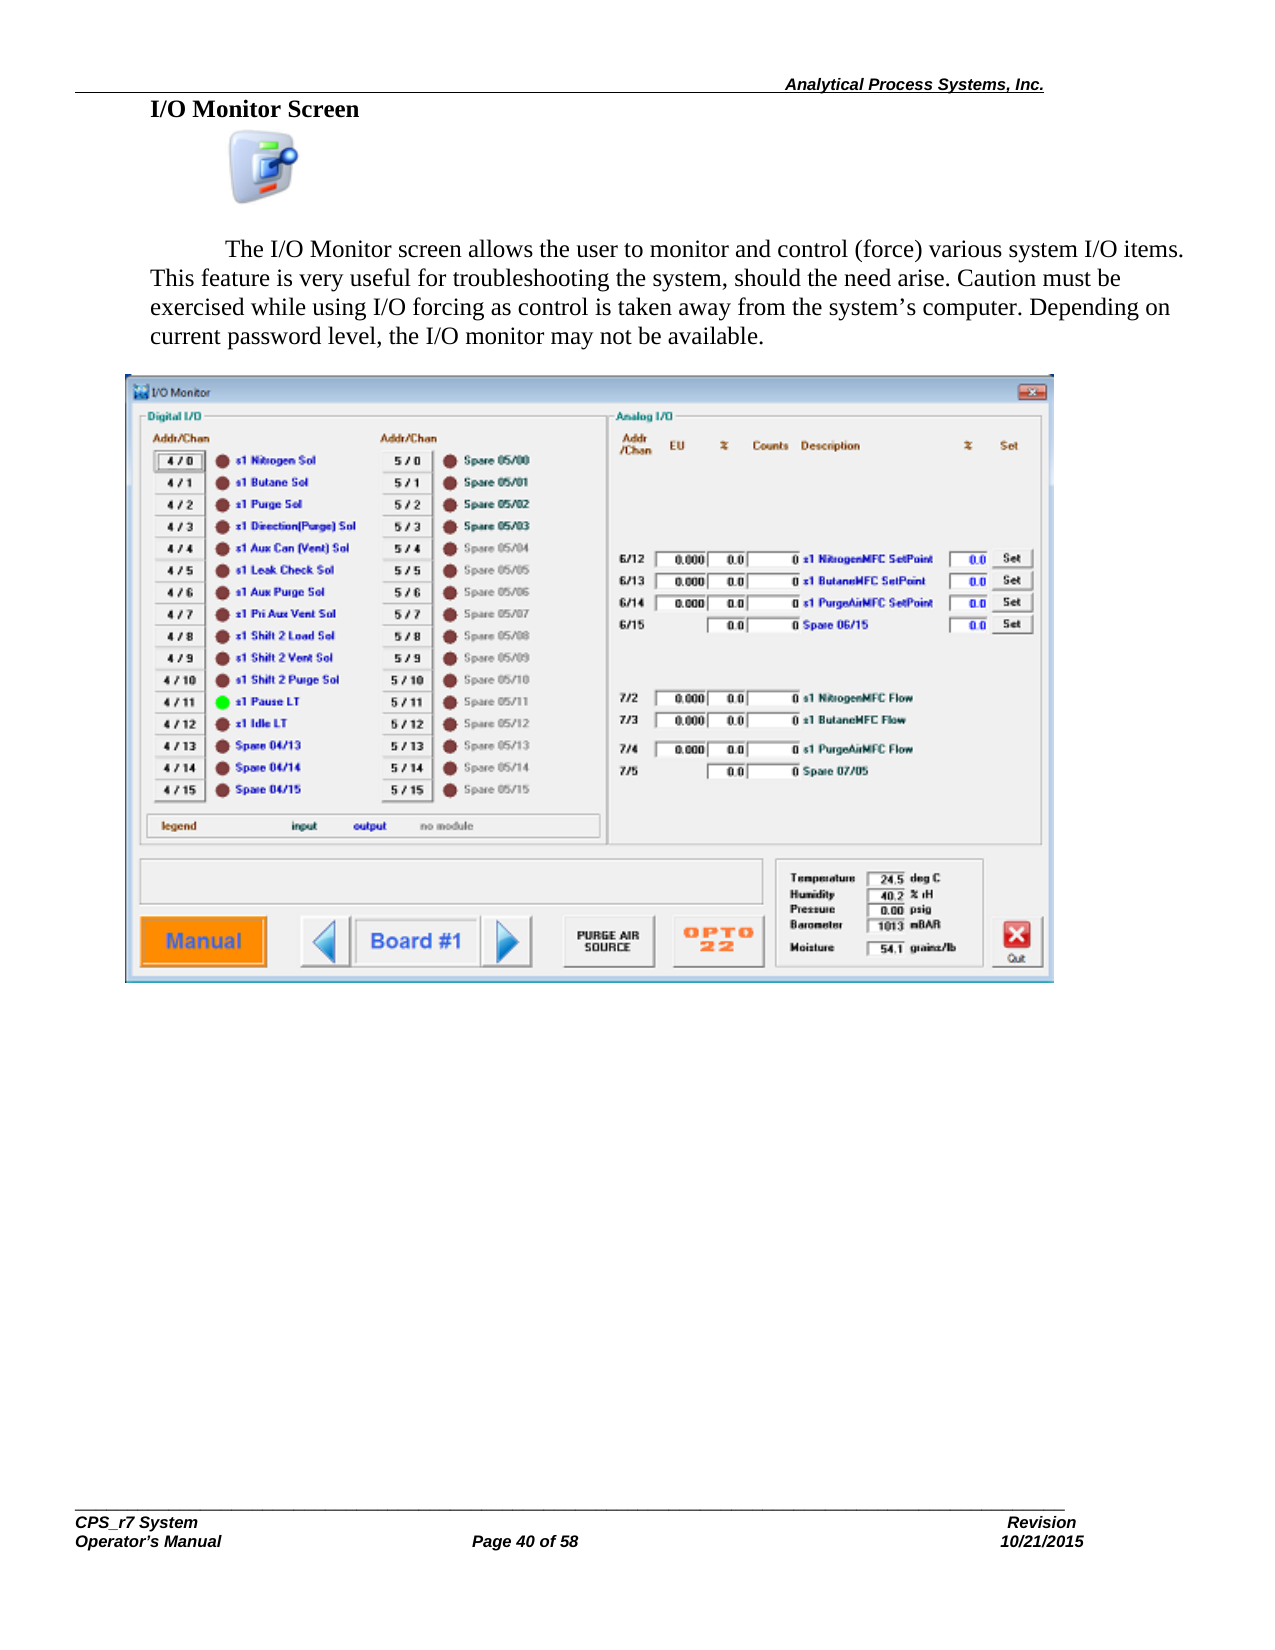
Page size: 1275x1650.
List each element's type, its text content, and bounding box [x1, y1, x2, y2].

picture [225, 129, 301, 205]
subtitle I/O Monitor Screen [150, 94, 1200, 123]
picture [125, 374, 1054, 983]
text The I/O Monitor screen allows the user to monitor and control (force) various system I/O items. This feature is very useful for troubleshooting the system, should the need arise. Caution must be exercised while using I/O forcing as control is taken away from the system’s computer. Depending on current password level, the I/O monitor may not be available. [150, 234, 1200, 349]
